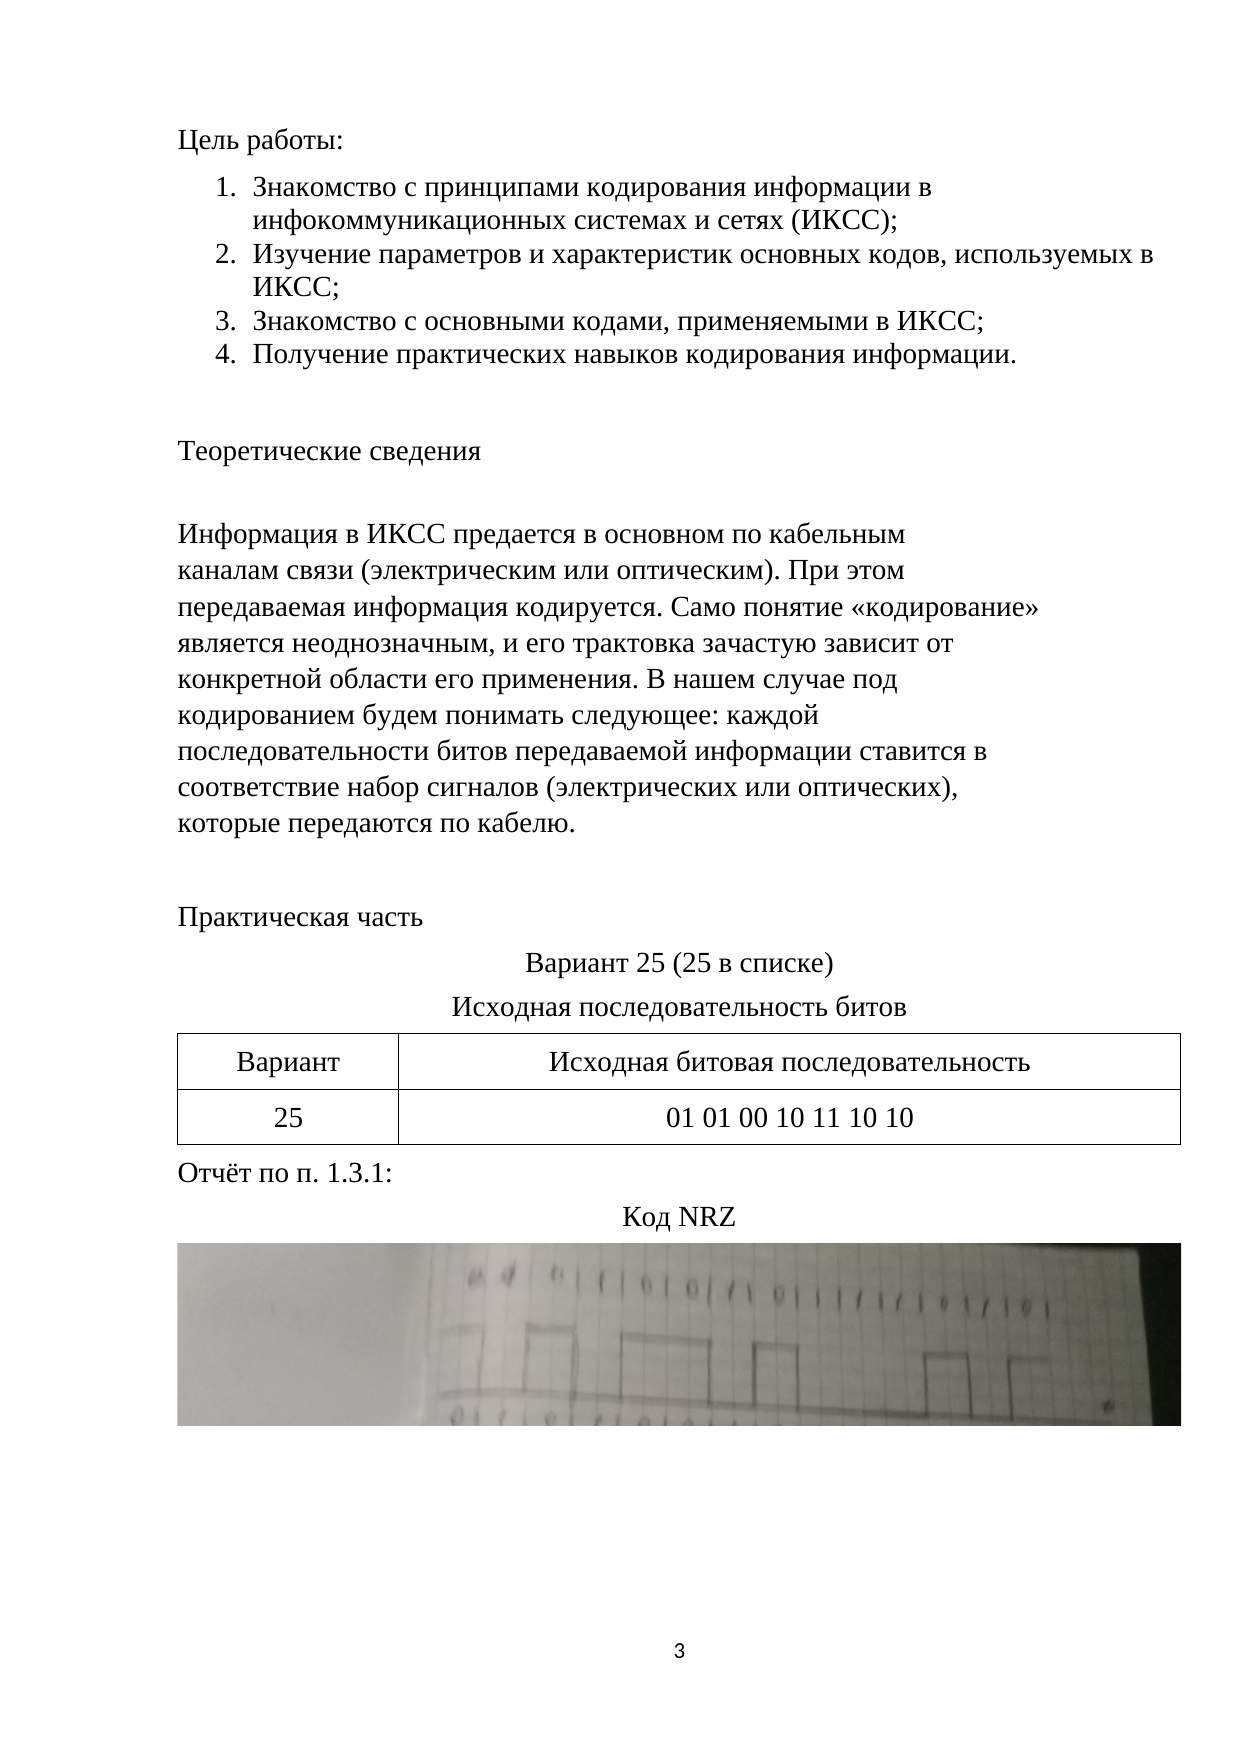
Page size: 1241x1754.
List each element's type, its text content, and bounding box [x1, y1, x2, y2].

list Знакомство с основными кодами, применяемыми в ИКСС; [215, 303, 1181, 337]
table_cell 25 [178, 1090, 398, 1144]
subtitle Теоретические сведения [177, 433, 1181, 467]
subtitle Цель работы: [177, 122, 1181, 156]
list Изучение параметров и характеристик основных кодов, используемых в ИКСС; [215, 236, 1181, 303]
subtitle Практическая часть [177, 899, 1181, 932]
picture [177, 1243, 1182, 1426]
text Код NRZ [177, 1199, 1181, 1233]
table_header Вариант [178, 1034, 398, 1088]
table_header Исходная битовая последовательность [399, 1034, 1180, 1088]
text Исходная последовательность битов [177, 989, 1181, 1023]
list Получение практических навыков кодирования информации. [215, 337, 1181, 370]
text Вариант 25 (25 в списке) [177, 945, 1181, 979]
text Информация в ИКСС предается в основном по кабельным каналам связи (электрическим или оптическим). При этом передаваемая информация кодируется. Само понятие «кодирование» является неоднозначным, и его трактовка зачастую зависит от конкретной области его применения. В нашем случае под кодированием будем понимать следующее: каждой последовательности битов передаваемой информации ставится в соответствие набор сигналов (электрических или оптических), которые передаются по кабелю. [177, 516, 1181, 839]
list Знакомство с принципами кодирования информации в инфокоммуникационных системах и сетях (ИКСС); [215, 169, 1181, 236]
table_cell 01 01 00 10 11 10 10 [399, 1090, 1180, 1144]
text Отчёт по п. 1.3.1: [177, 1155, 1181, 1189]
